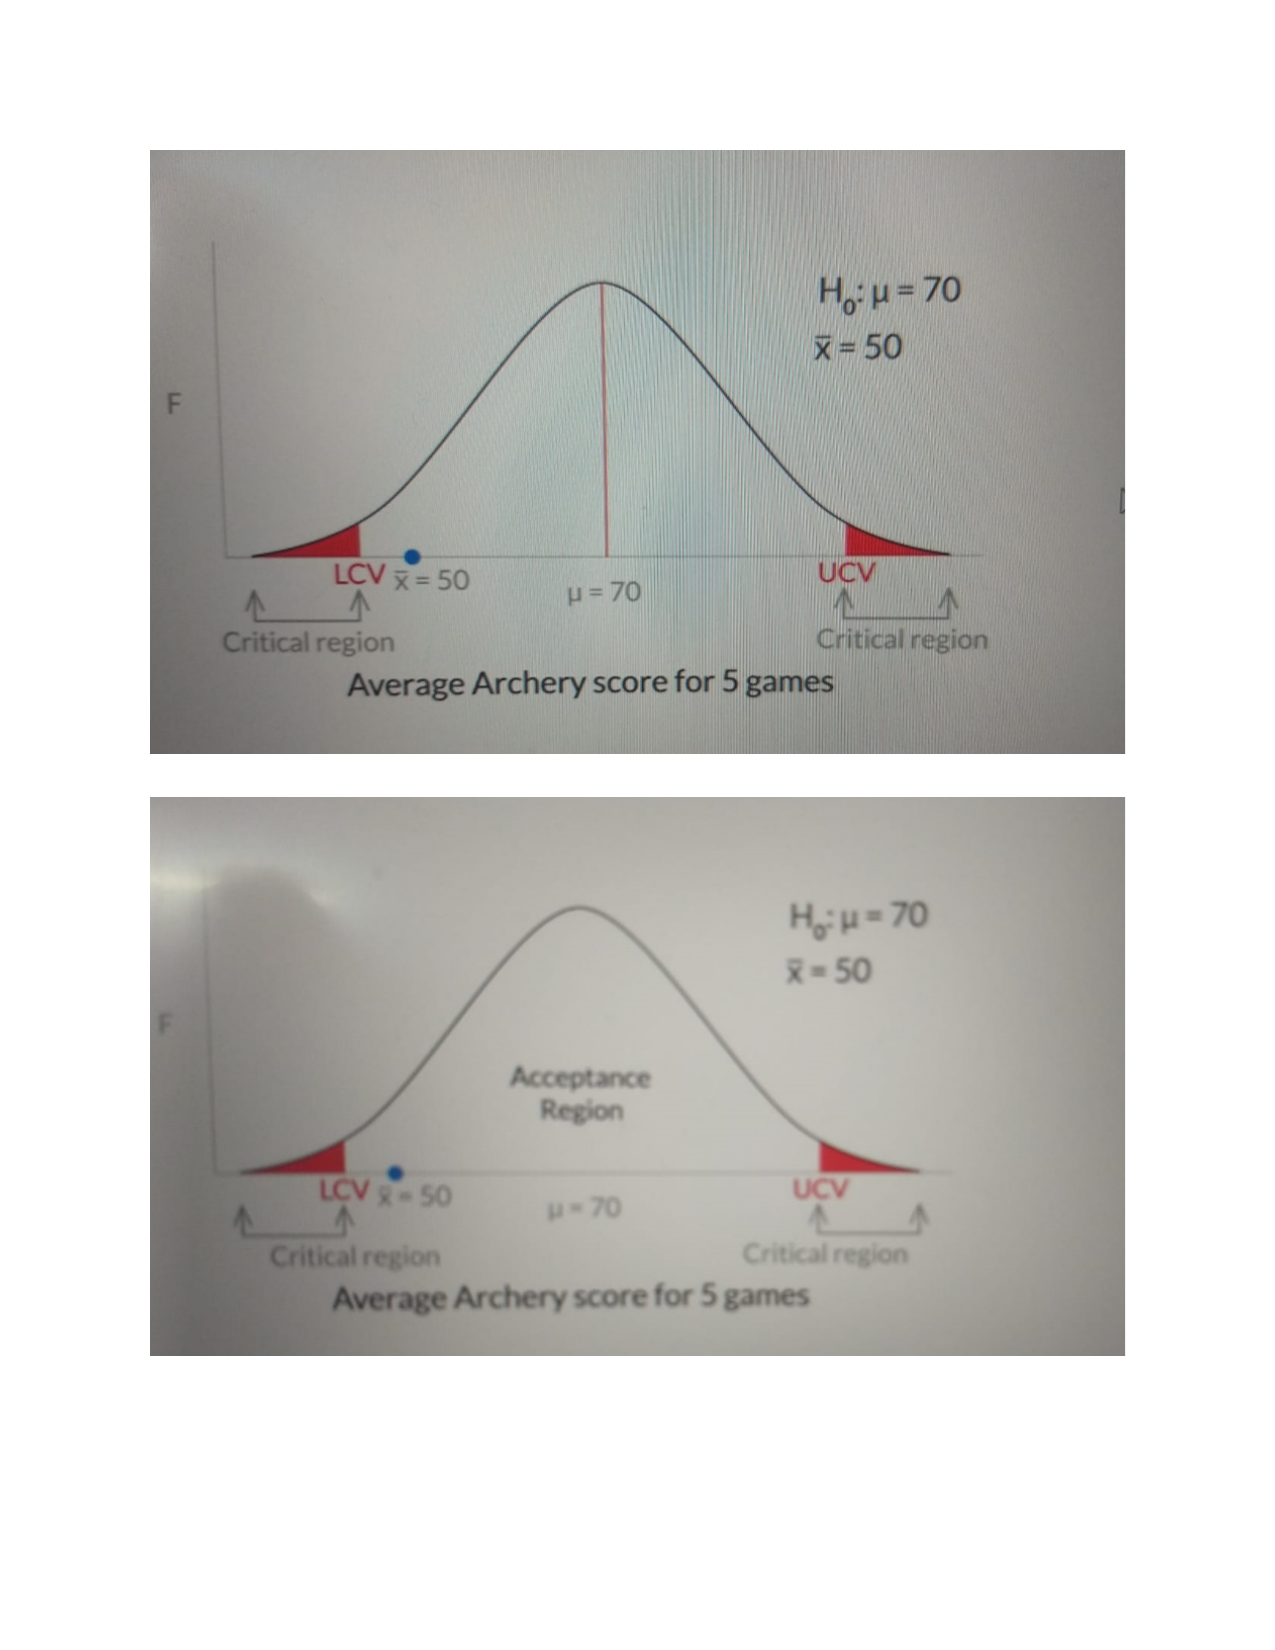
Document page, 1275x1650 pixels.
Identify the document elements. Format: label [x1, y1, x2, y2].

picture [150, 797, 1125, 1356]
picture [150, 150, 1125, 754]
